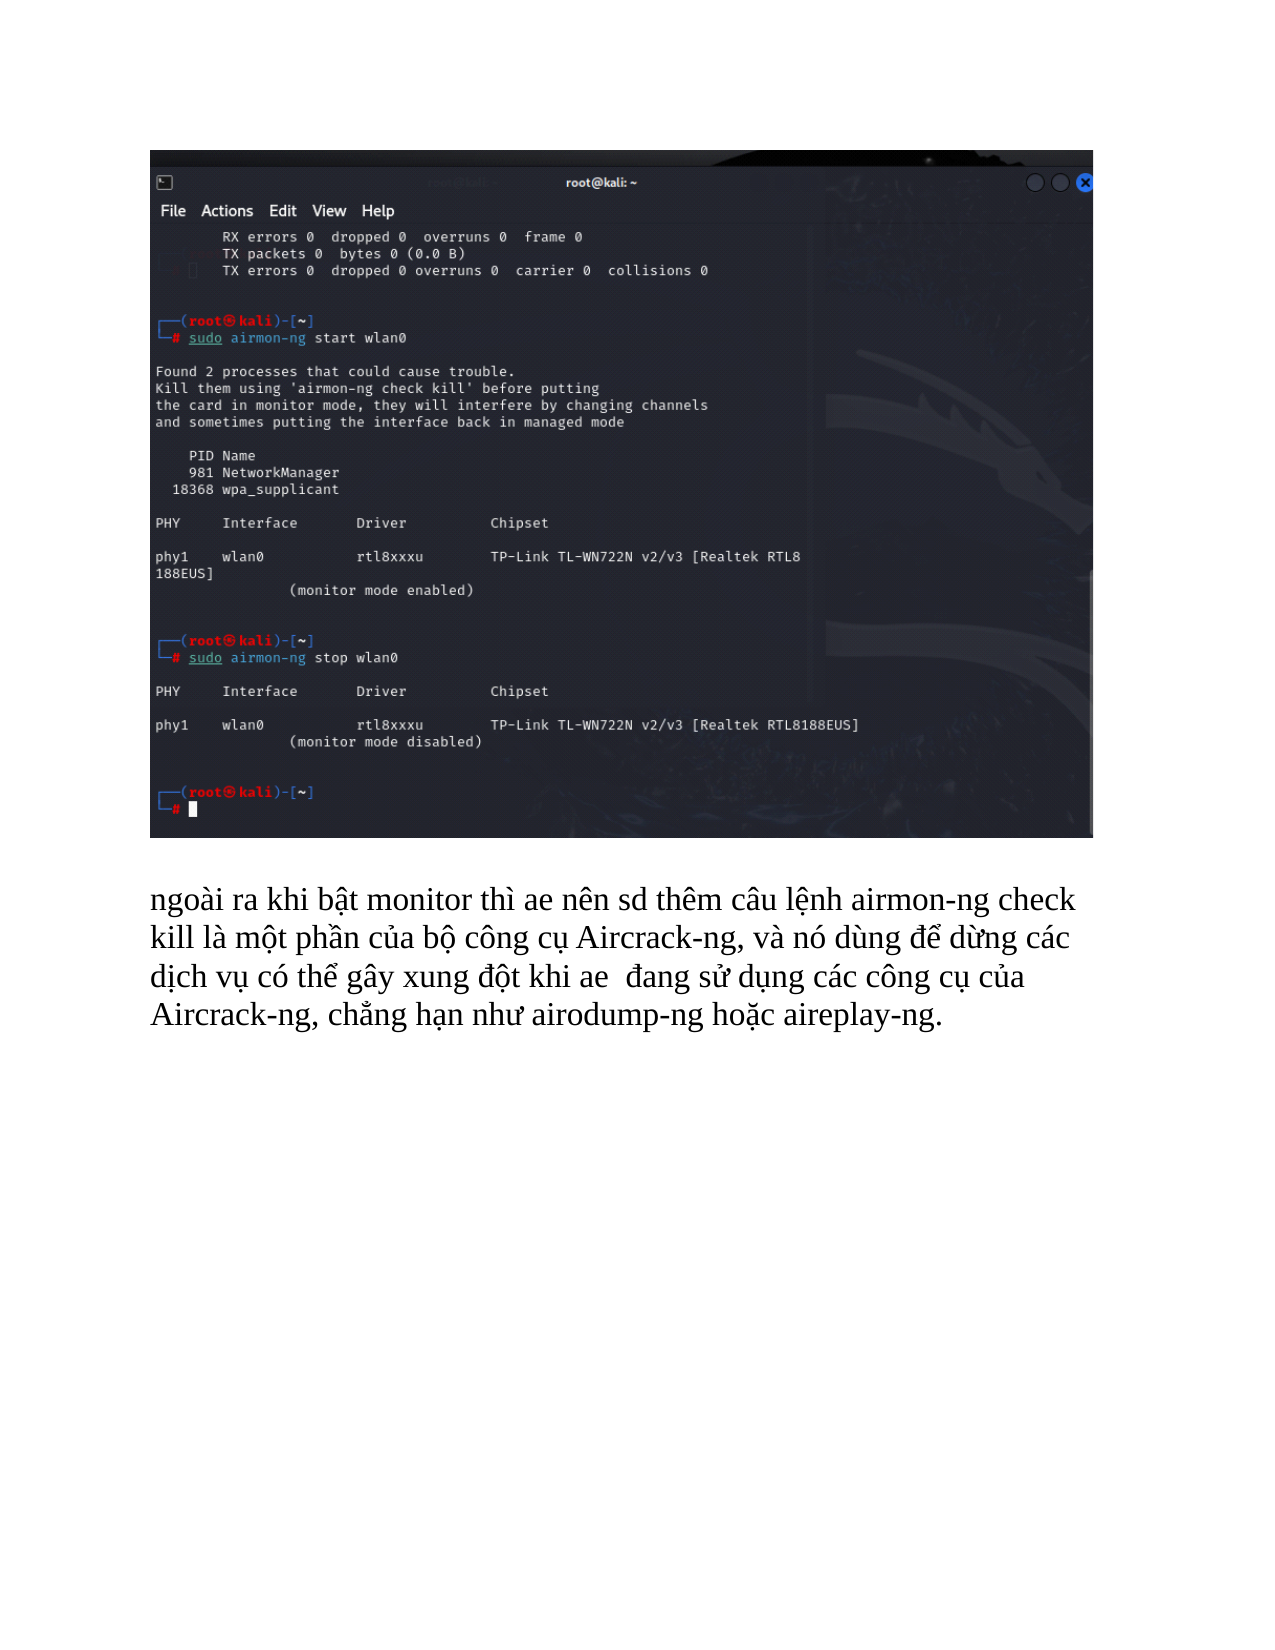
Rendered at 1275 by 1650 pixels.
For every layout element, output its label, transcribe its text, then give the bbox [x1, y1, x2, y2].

picture [150, 150, 1094, 838]
text ngoài ra khi bật monitor thì ae nên sd thêm câu lệnh airmon-ng check kill là một phần của bộ công cụ Aircrack-ng, và nó dùng để dừng các dịch vụ có thể gây xung đột khi ae đang sử dụng các công cụ của Aircrack-ng, chẳng hạn như airodump-ng hoặc aireplay-ng. [150, 879, 1125, 1032]
